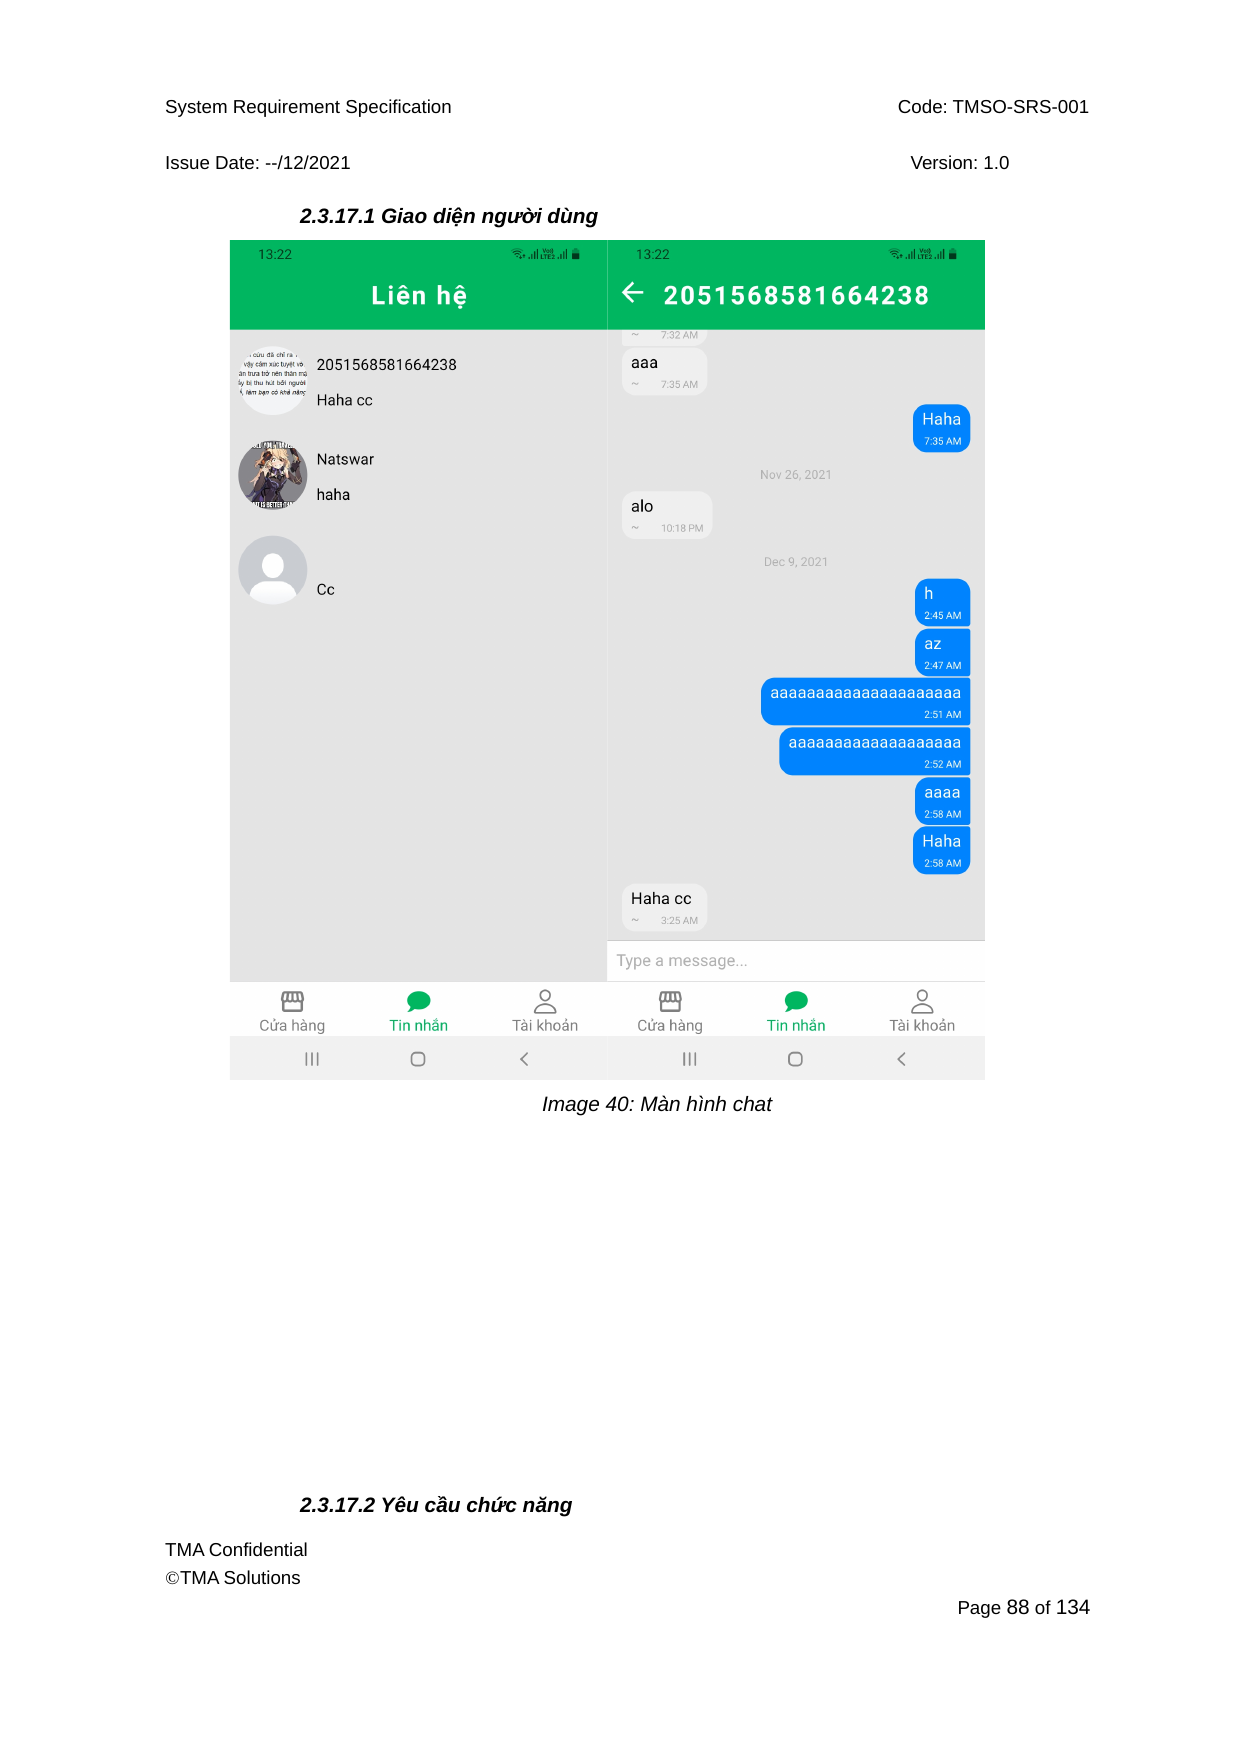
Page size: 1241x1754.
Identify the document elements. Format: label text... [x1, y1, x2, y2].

text Image 40: Màn hình chat [150, 1092, 1090, 1116]
text 2.3.17.2 Yêu cầu chức năng [240, 1493, 1090, 1517]
picture [229, 240, 985, 1080]
text 2.3.17.1 Giao diện người dùng [240, 204, 1090, 228]
